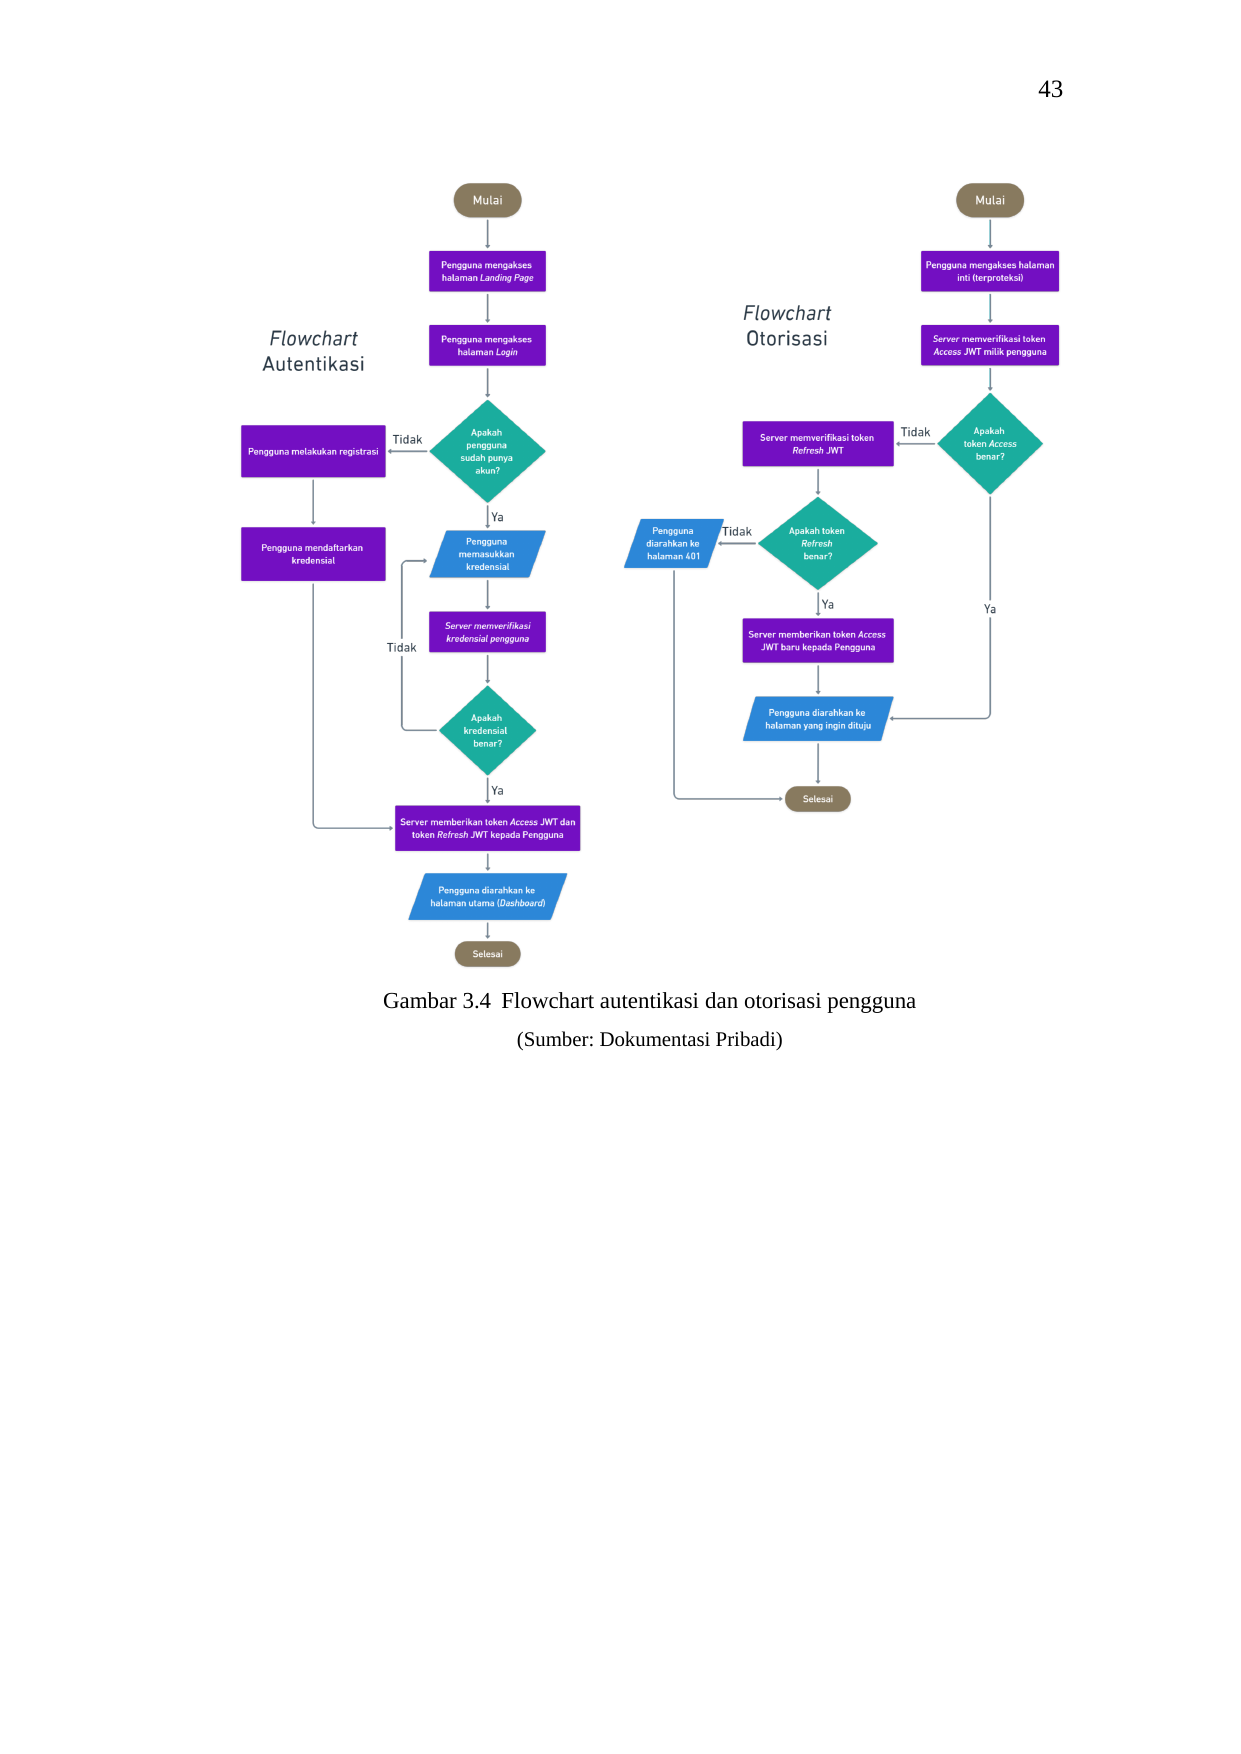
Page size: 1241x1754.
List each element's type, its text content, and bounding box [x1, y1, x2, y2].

picture [236, 177, 1063, 973]
text Flowchart autentikasi dan otorisasi pengguna [236, 987, 1063, 1013]
text (Sumber: Dokumentasi Pribadi) [236, 1026, 1063, 1051]
